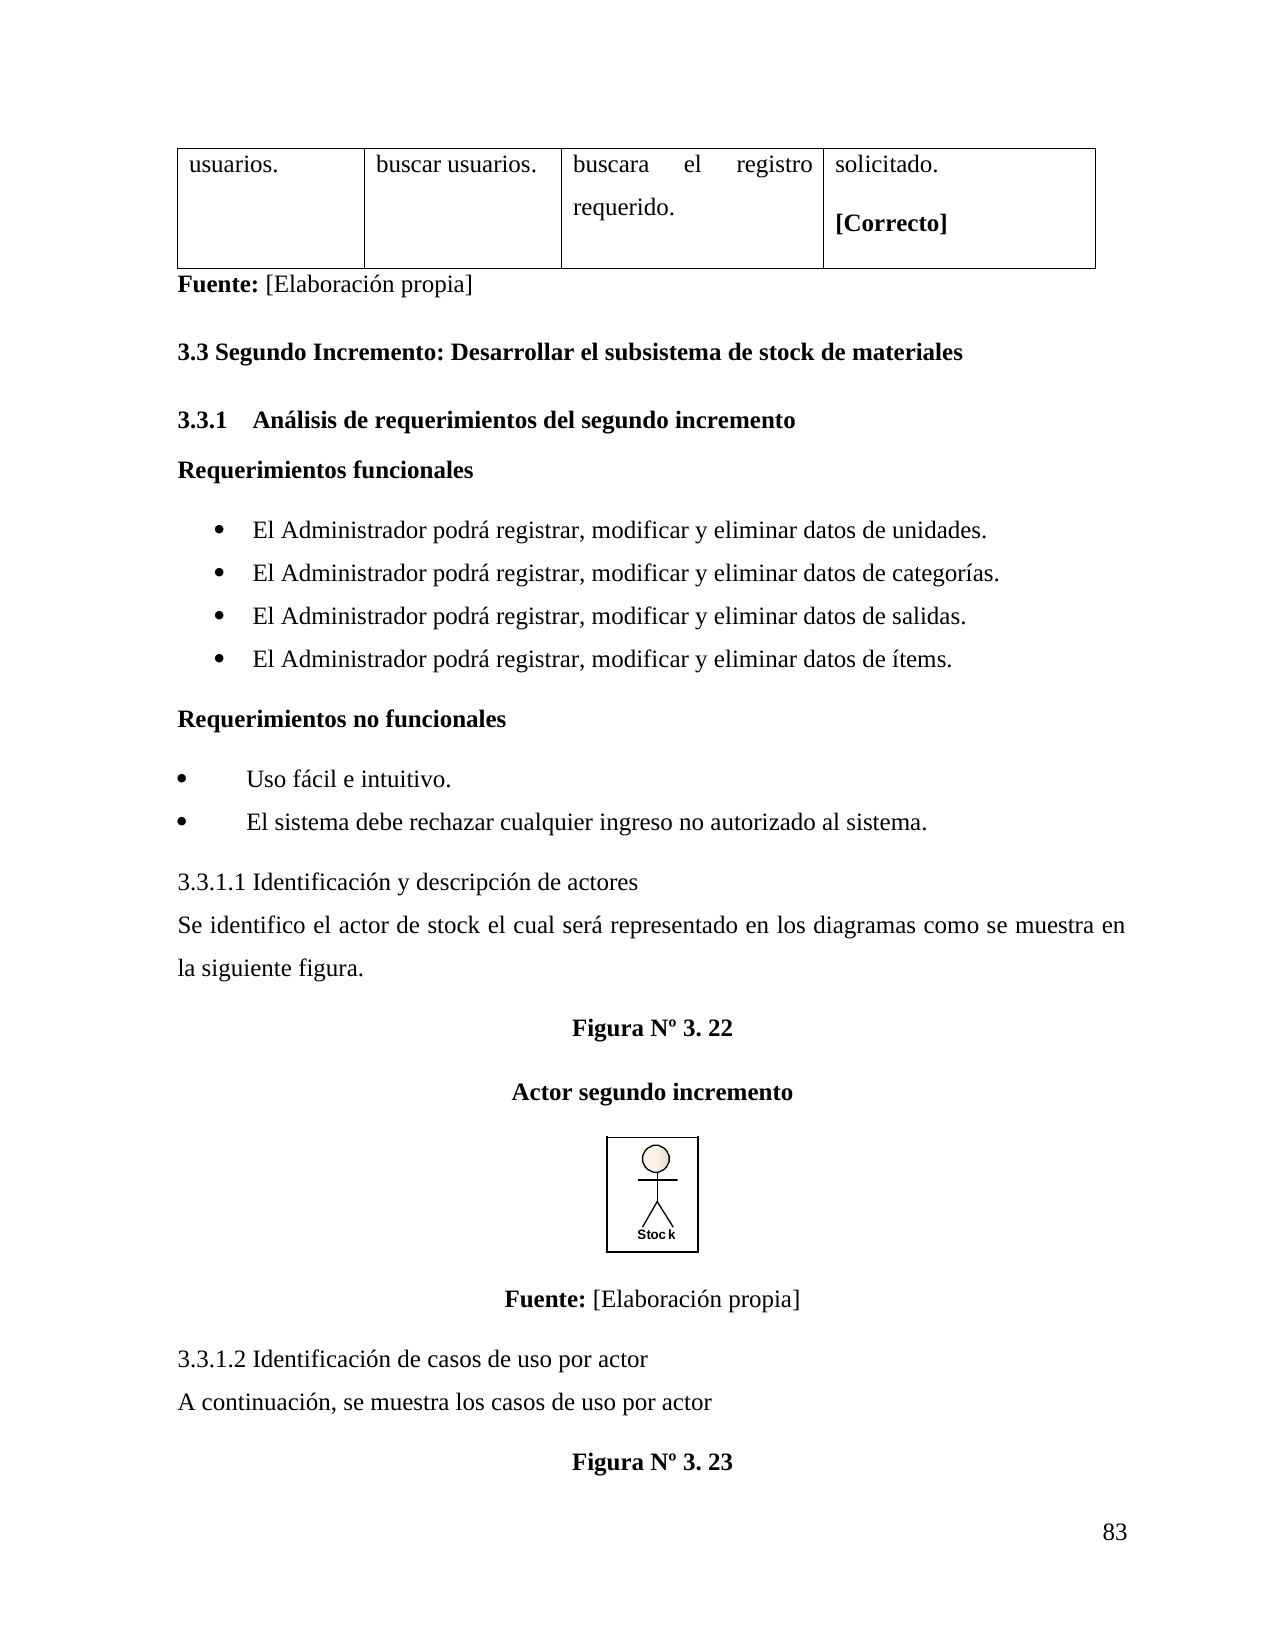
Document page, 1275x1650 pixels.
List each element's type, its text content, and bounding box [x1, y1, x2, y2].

text Figura Nº 3. 23 [177, 1447, 1127, 1475]
text Requerimientos no funcionales [177, 704, 1127, 733]
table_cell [562, 149, 823, 268]
subtitle Segundo Incremento: Desarrollar el subsistema de stock de materiales [177, 337, 1127, 366]
text Actor segundo incremento [177, 1077, 1127, 1105]
text Fuente: [Elaboración propia] [177, 1284, 1127, 1313]
text A continuación, se muestra los casos de uso por actor [177, 1387, 1127, 1416]
subtitle Identificación y descripción de actores [177, 867, 1127, 895]
text Fuente: [Elaboración propia] [177, 269, 1127, 298]
list El Administrador podrá registrar, modificar y eliminar datos de categorías. [215, 558, 1127, 587]
subtitle Identificación de casos de uso por actor [177, 1344, 1127, 1372]
text Se identifico el actor de stock el cual será representado en los diagramas como se muestra en la siguiente figura. [177, 910, 1127, 982]
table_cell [365, 149, 561, 268]
list Uso fácil e intuitivo. [177, 764, 1127, 792]
table_cell Buscar usuarios. [178, 149, 364, 268]
list El Administrador podrá registrar, modificar y eliminar datos de unidades. [215, 515, 1127, 543]
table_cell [824, 149, 1095, 268]
text Requerimientos funcionales [177, 455, 1127, 484]
subtitle Análisis de requerimientos del segundo incremento [177, 406, 1127, 434]
list El Administrador podrá registrar, modificar y eliminar datos de salidas. [215, 601, 1127, 630]
list El sistema debe rechazar cualquier ingreso no autorizado al sistema. [177, 807, 1127, 836]
text Figura Nº 3. 22 [177, 1013, 1127, 1041]
list El Administrador podrá registrar, modificar y eliminar datos de ítems. [215, 644, 1127, 673]
